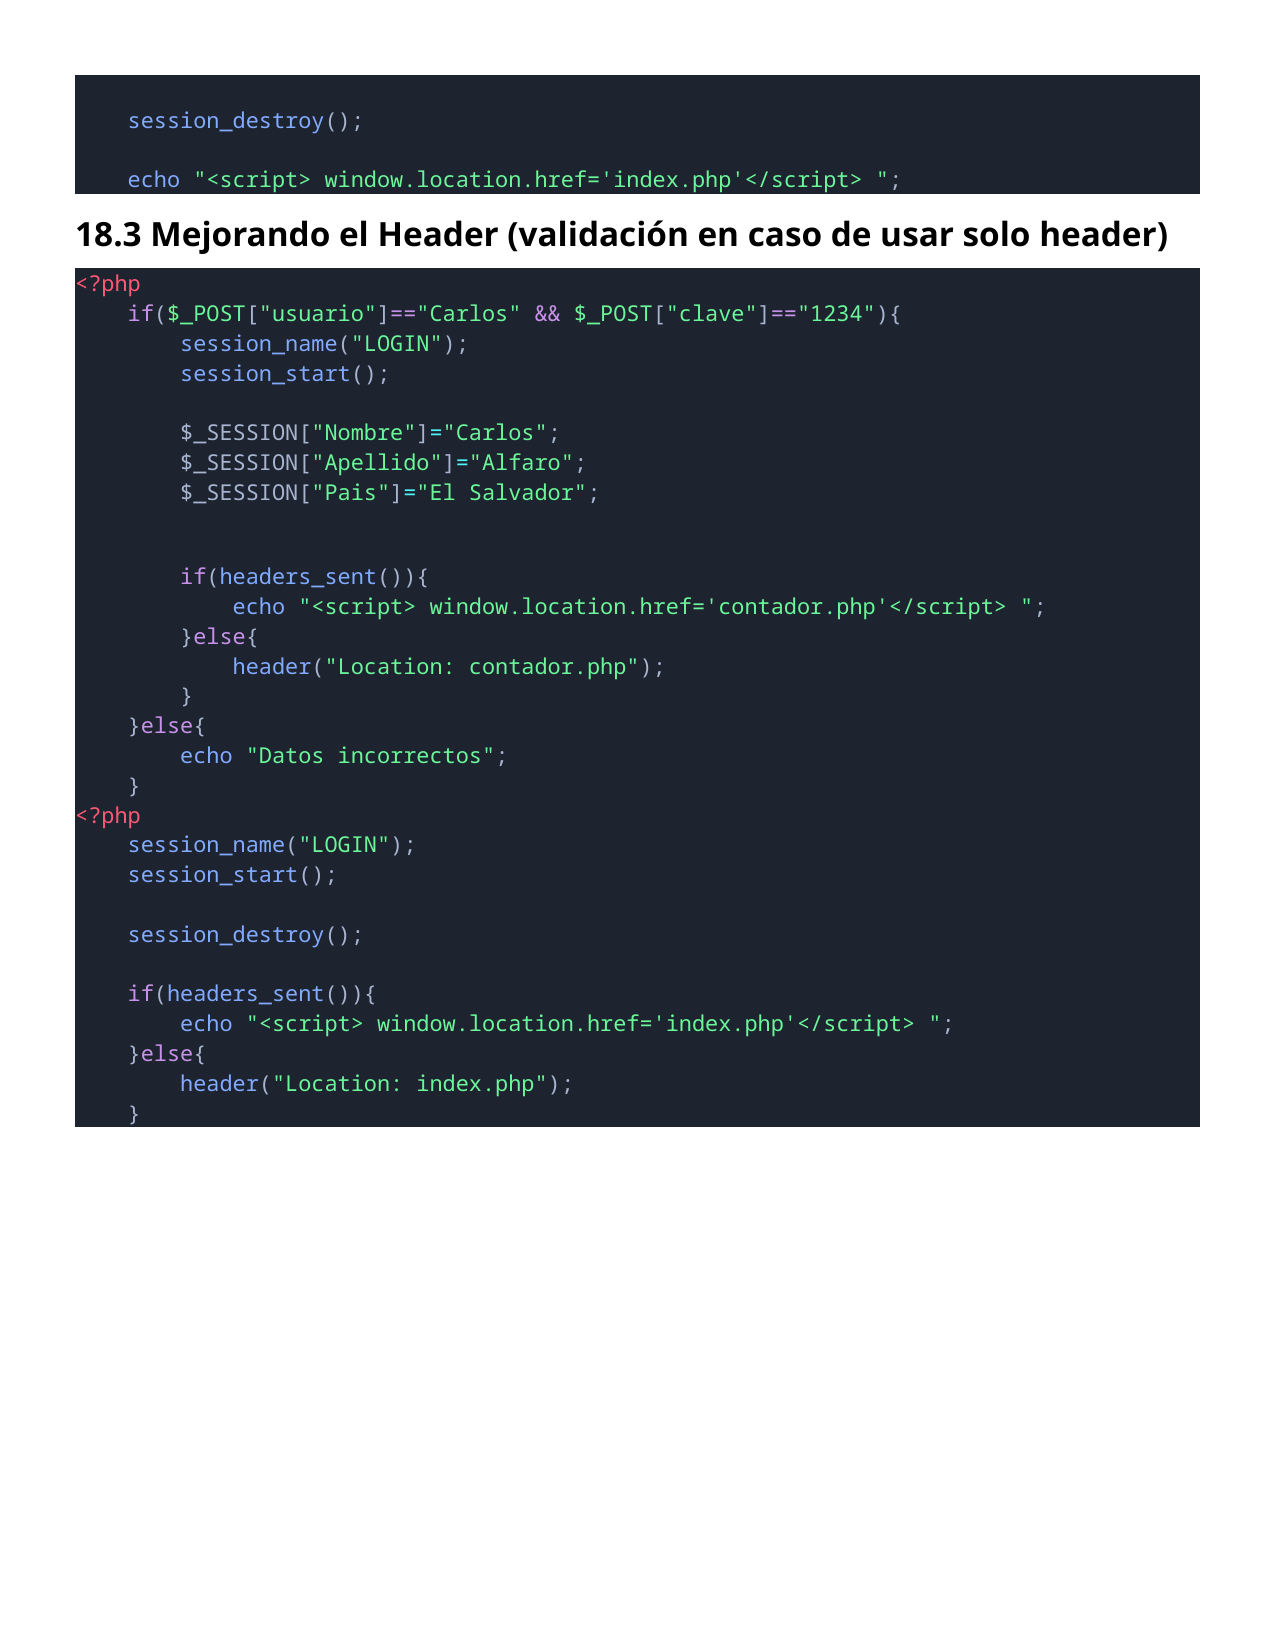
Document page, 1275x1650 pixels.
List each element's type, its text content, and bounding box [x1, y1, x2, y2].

text if(headers_sent()){ [75, 561, 1200, 591]
text session_destroy(); [75, 919, 1200, 948]
text session_start(); [75, 357, 1200, 387]
text $_SESSION["Nombre"]="Carlos"; [75, 417, 1200, 447]
text session_destroy(); [75, 105, 1200, 134]
text }else{ [75, 621, 1200, 651]
text } [75, 770, 1200, 799]
text <?php [75, 268, 1200, 298]
text $_SESSION["Pais"]="El Salvador"; [75, 477, 1200, 506]
text session_name("LOGIN"); [75, 328, 1200, 357]
text echo "<script> window.location.href='index.php'</script> "; [75, 1008, 1200, 1038]
text }else{ [75, 1038, 1200, 1068]
text }else{ [75, 710, 1200, 740]
subtitle 18.3 Mejorando el Header (validación en caso de usar solo header) [75, 211, 1200, 256]
text session_start(); [75, 859, 1200, 889]
text echo "Datos incorrectos"; [75, 740, 1200, 770]
text $_SESSION["Apellido"]="Alfaro"; [75, 447, 1200, 477]
text header("Location: index.php"); [75, 1068, 1200, 1097]
text } [75, 1097, 1200, 1127]
text session_name("LOGIN"); [75, 829, 1200, 859]
text header("Location: contador.php"); [75, 651, 1200, 680]
text <?php [75, 799, 1200, 829]
text if($_POST["usuario"]=="Carlos" && $_POST["clave"]=="1234"){ [75, 298, 1200, 328]
text if(headers_sent()){ [75, 978, 1200, 1008]
text } [75, 680, 1200, 710]
text echo "<script> window.location.href='contador.php'</script> "; [75, 591, 1200, 621]
text echo "<script> window.location.href='index.php'</script> "; [75, 164, 1200, 194]
